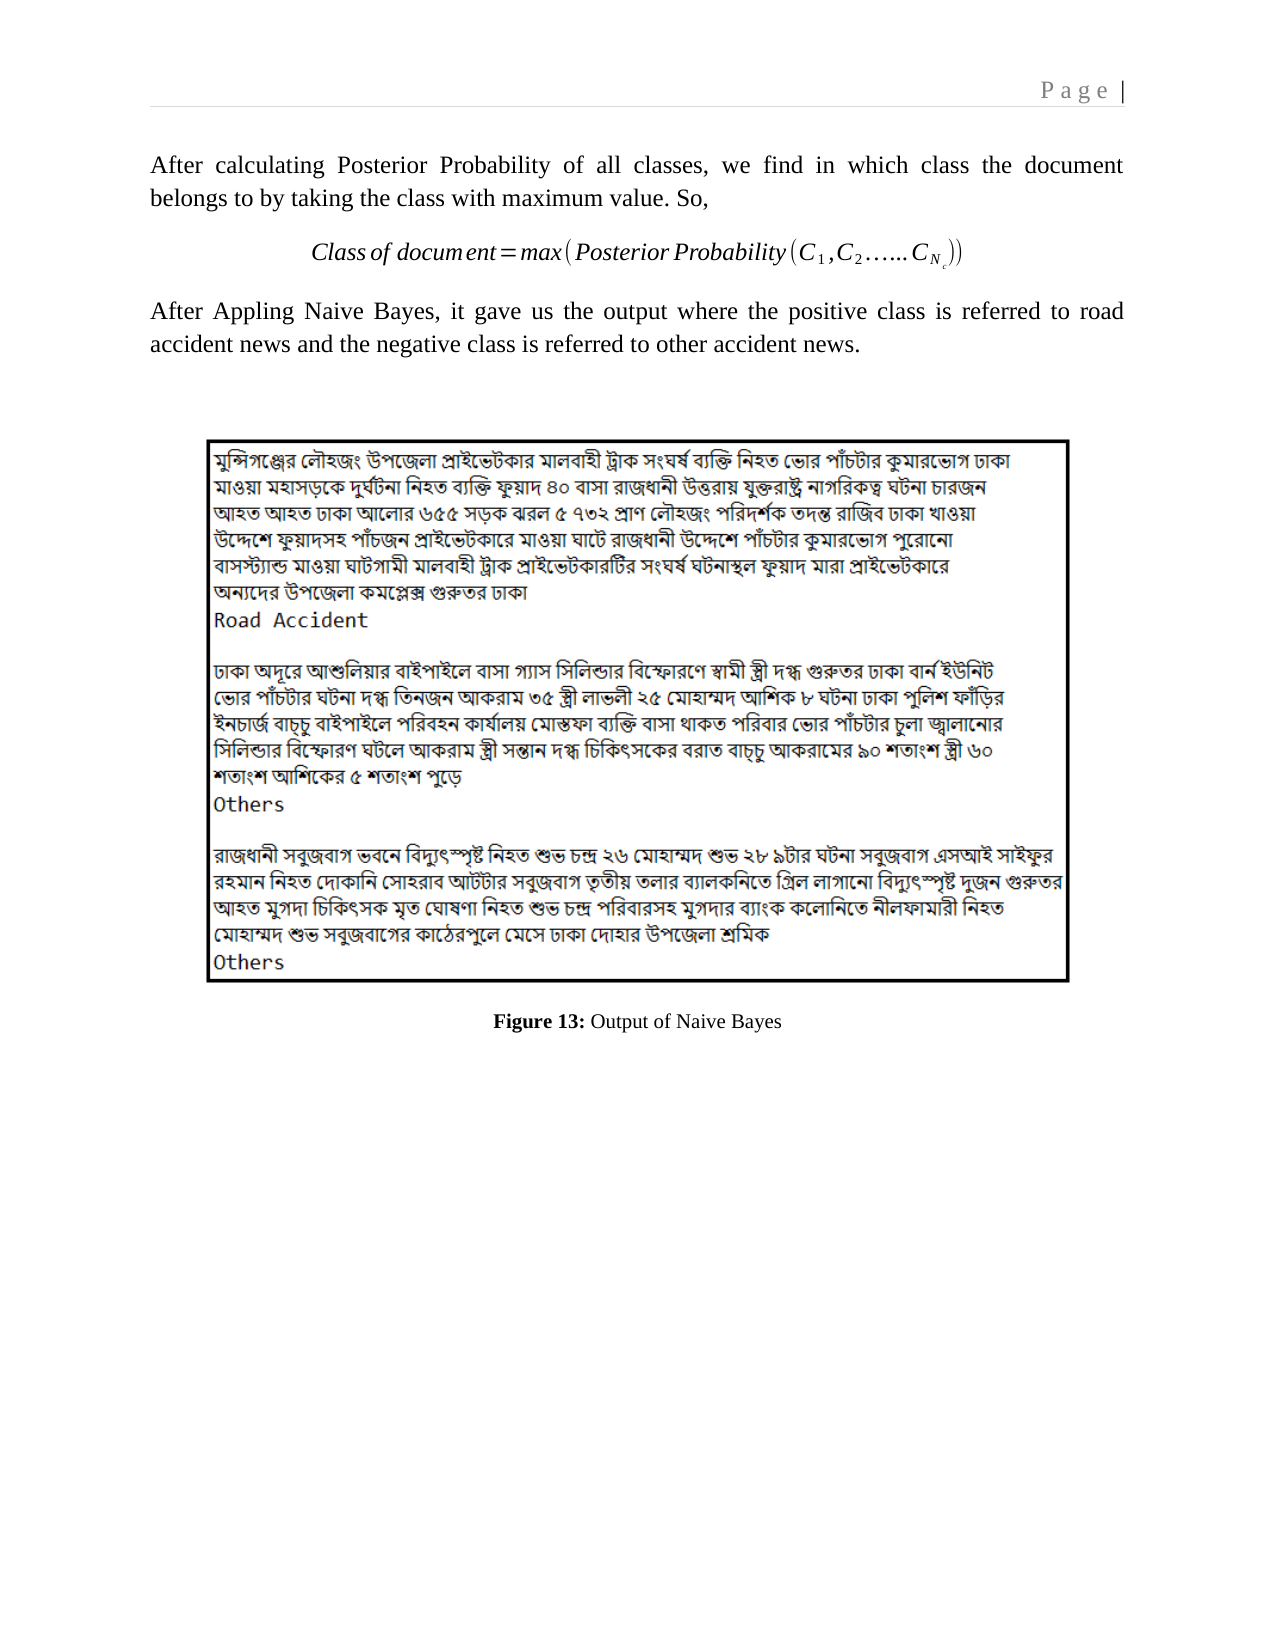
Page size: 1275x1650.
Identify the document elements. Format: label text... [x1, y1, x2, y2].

text After calculating Posterior Probability of all classes, we find in which class the document belongs to by taking the class with maximum value. So, [150, 150, 1125, 212]
text After Appling Naive Bayes, it gave us the output where the positive class is referred to road accident news and the negative class is referred to other accident news. [150, 296, 1125, 358]
text Figure 13: Output of Naive Bayes [150, 1009, 1125, 1033]
picture [203, 436, 1072, 985]
